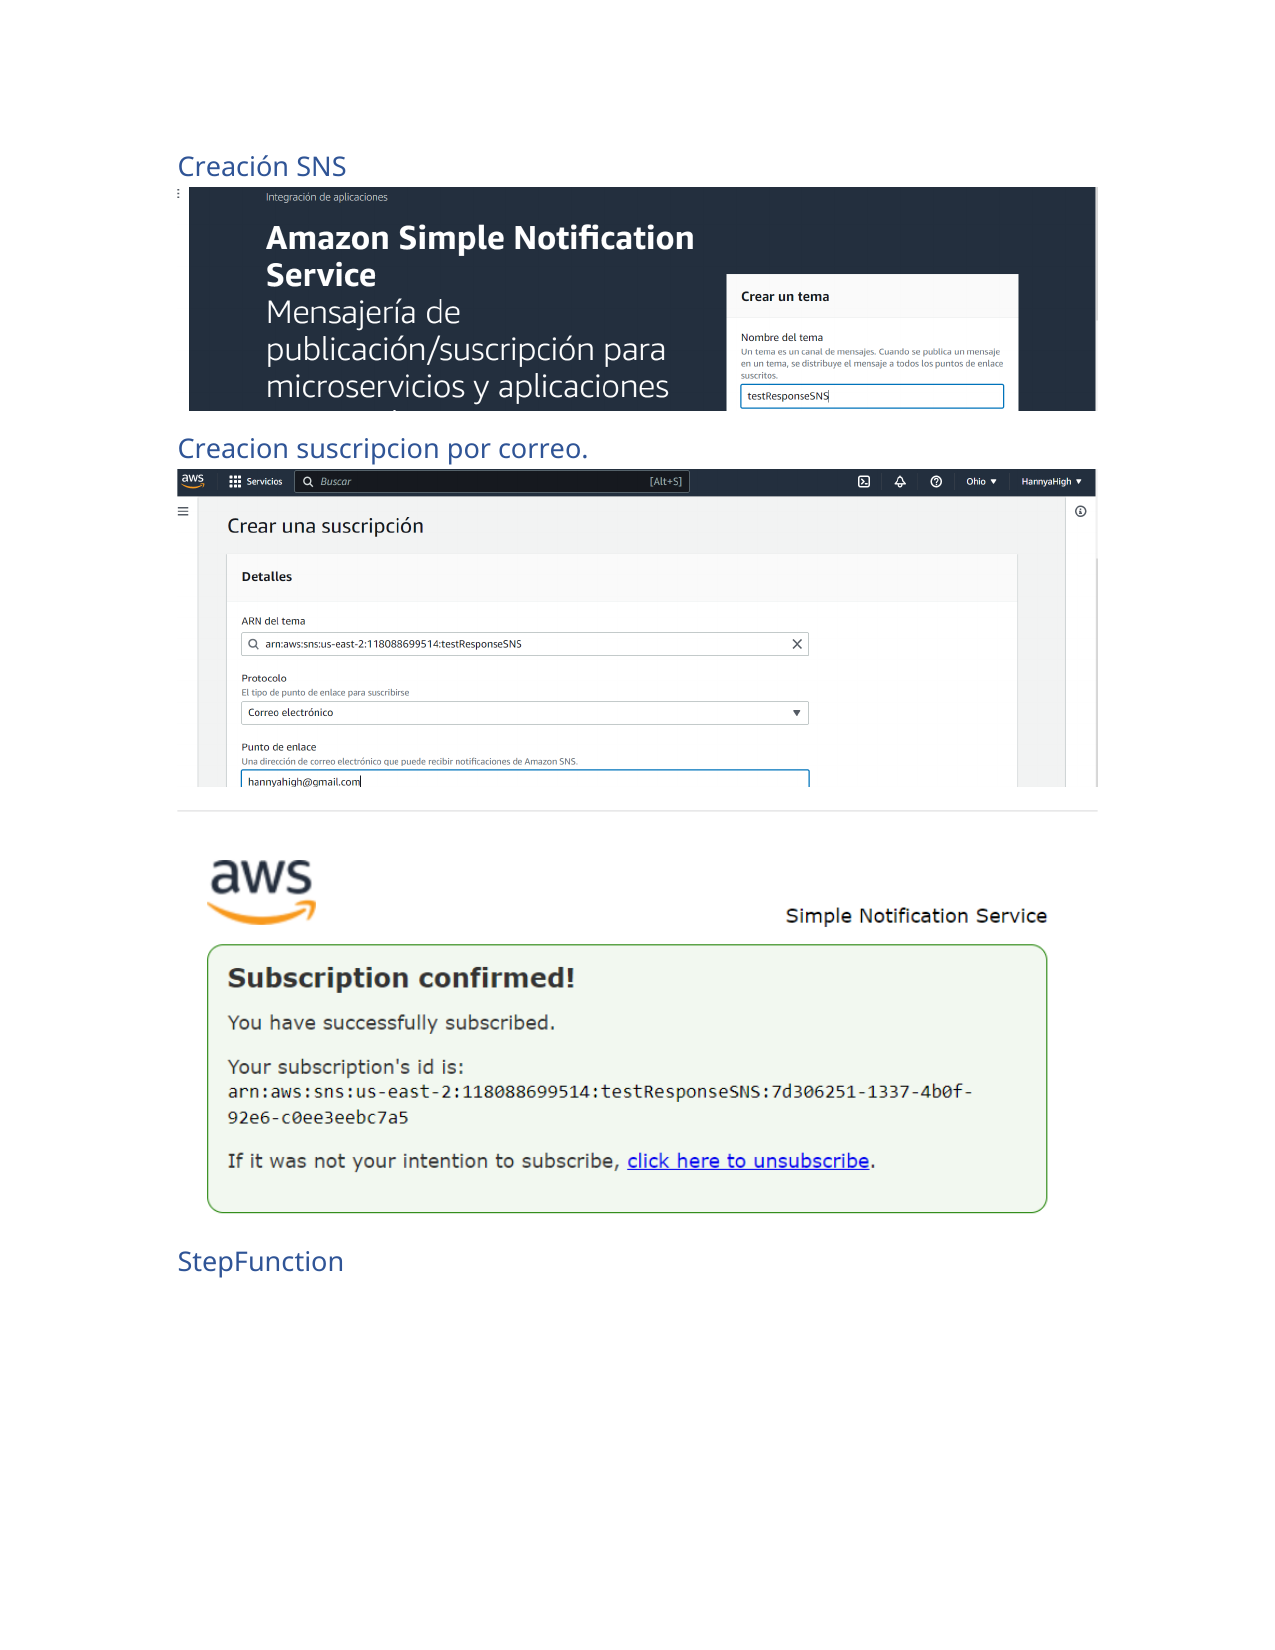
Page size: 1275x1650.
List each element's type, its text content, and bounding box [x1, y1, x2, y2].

picture [177, 187, 1098, 411]
subtitle StepFunction [177, 1242, 1098, 1279]
picture [177, 805, 1098, 1224]
subtitle Creación SNS [177, 148, 1098, 184]
picture [177, 469, 1098, 787]
subtitle Creacion suscripcion por correo. [177, 429, 1098, 466]
